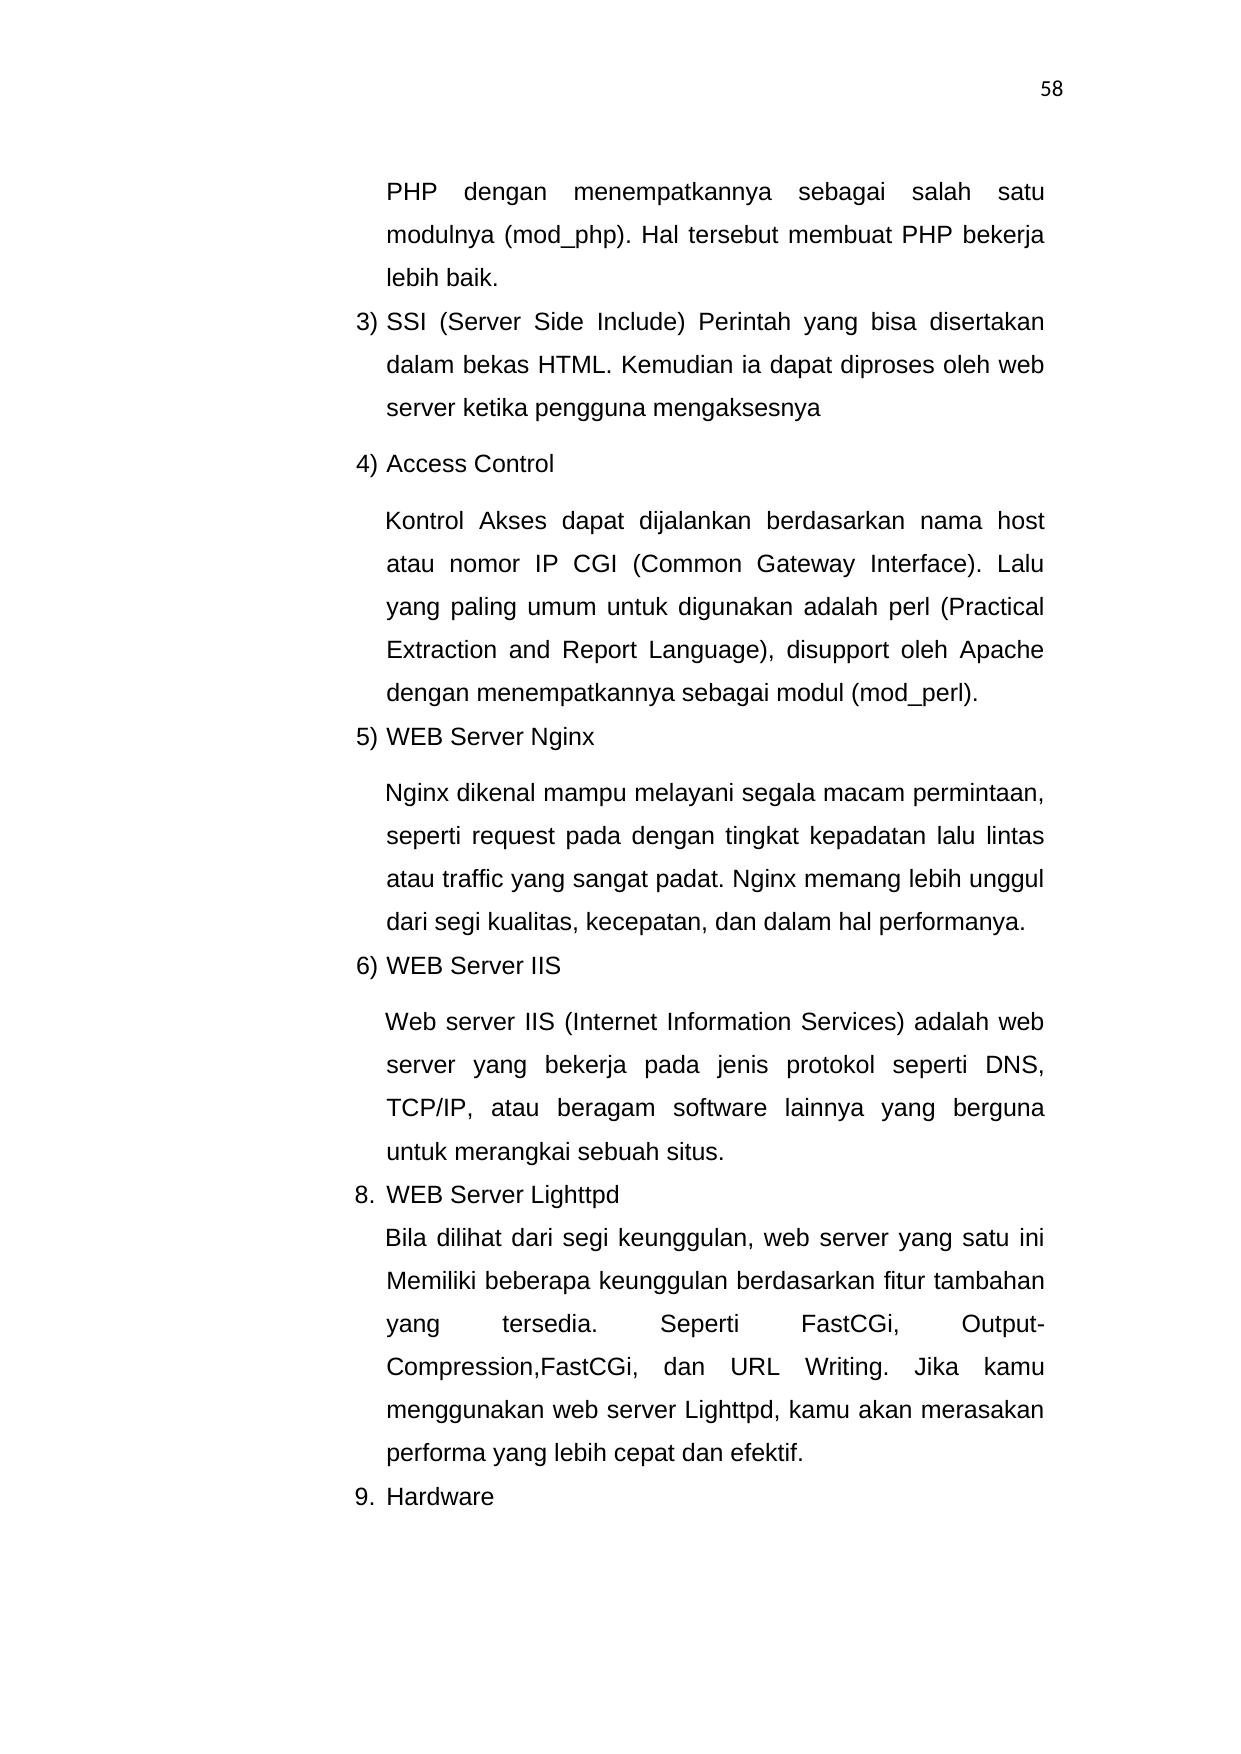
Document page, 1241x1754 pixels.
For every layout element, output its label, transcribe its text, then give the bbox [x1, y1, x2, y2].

list WEB Server Nginx [356, 722, 1046, 751]
list WEB Server Lighttpd [311, 1180, 1046, 1209]
list Hardware [311, 1482, 1046, 1511]
text Kontrol Akses dapat dijalankan berdasarkan nama host atau nomor IP CGI (Common Gateway Interface). Lalu yang paling umum untuk digunakan adalah perl (Practical Extraction and Report Language), disupport oleh Apache dengan menempatkannya sebagai modul (mod_perl). [385, 506, 1046, 707]
text Web server IIS (Internet Information Services) adalah web server yang bekerja pada jenis protokol seperti DNS, TCP/IP, atau beragam software lainnya yang berguna untuk merangkai sebuah situs. [385, 1007, 1046, 1165]
list WEB Server IIS [356, 951, 1046, 980]
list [356, 177, 1046, 292]
list Access Control [356, 449, 1046, 478]
text Nginx dikenal mampu melayani segala macam permintaan, seperti request pada dengan tingkat kepadatan lalu lintas atau traffic yang sangat padat. Nginx memang lebih unggul dari segi kualitas, kecepatan, dan dalam hal performanya. [385, 778, 1046, 936]
list SSI (Server Side Include) Perintah yang bisa disertakan dalam bekas HTML. Kemudian ia dapat diproses oleh web server ketika pengguna mengaksesnya [356, 307, 1046, 422]
text Bila dilihat dari segi keunggulan, web server yang satu ini Memiliki beberapa keunggulan berdasarkan fitur tambahan yang tersedia. Seperti FastCGi, Output-Compression,FastCGi, dan URL Writing. Jika kamu menggunakan web server Lighttpd, kamu akan merasakan performa yang lebih cepat dan efektif. [385, 1223, 1046, 1467]
